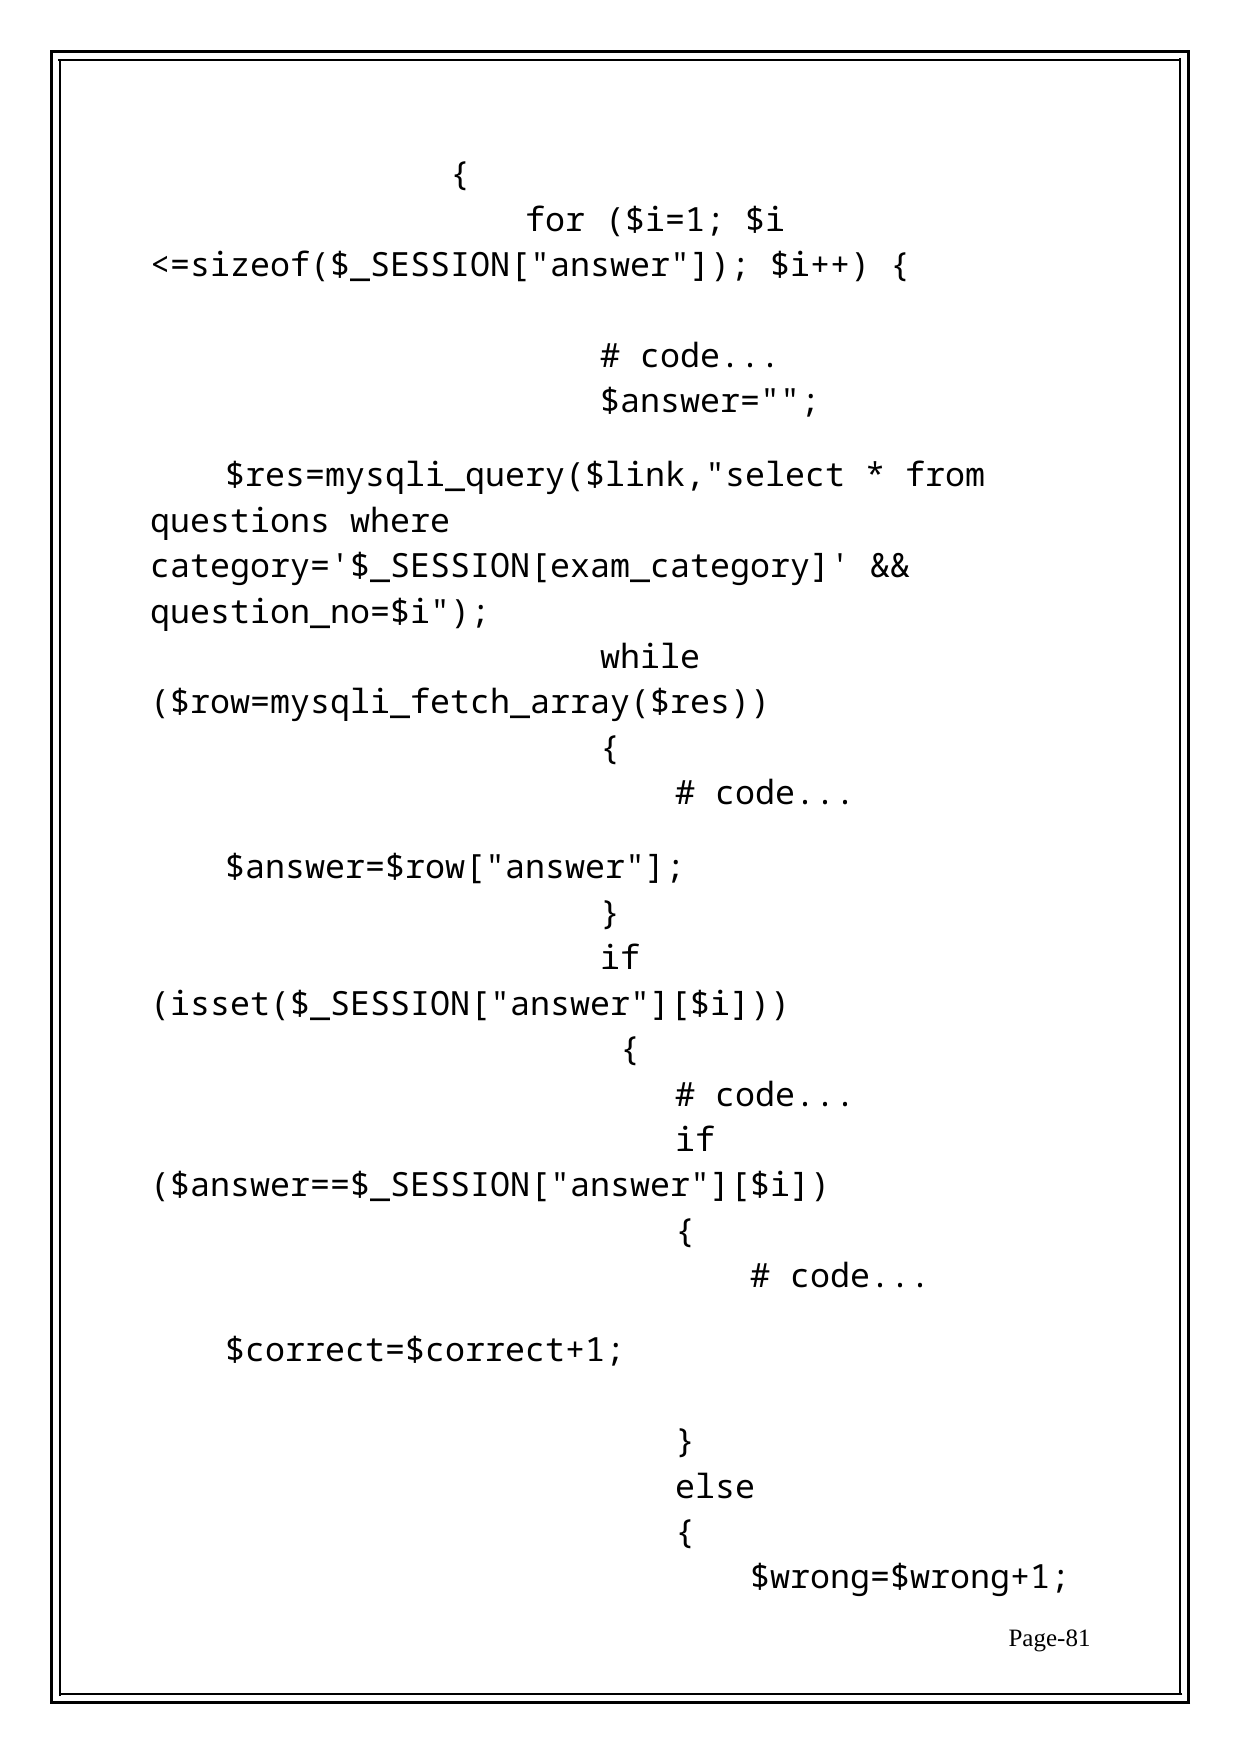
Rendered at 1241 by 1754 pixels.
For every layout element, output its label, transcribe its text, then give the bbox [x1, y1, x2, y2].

text } [150, 889, 1090, 934]
text # code... [150, 332, 1090, 377]
text { [150, 1025, 1090, 1070]
text { [150, 1508, 1090, 1553]
text for ($i=1; $i <=sizeof($_SESSION["answer"]); $i++) { [150, 195, 1090, 286]
text while ($row=mysqli_fetch_array($res)) [150, 633, 1090, 724]
text $res=mysqli_query($link,"select * from questions where category='$_SESSION[exam_category]' && question_no=$i"); [150, 422, 1090, 633]
text { [150, 1207, 1090, 1252]
text # code... [150, 769, 1090, 814]
text $correct=$correct+1; [150, 1297, 1090, 1372]
text else [150, 1462, 1090, 1508]
text # code... [150, 1252, 1090, 1297]
text if ($answer==$_SESSION["answer"][$i]) [150, 1116, 1090, 1207]
text $answer=""; [150, 377, 1090, 422]
text $wrong=$wrong+1; [150, 1553, 1090, 1599]
text $answer=$row["answer"]; [150, 814, 1090, 889]
text if (isset($_SESSION["answer"][$i])) [150, 934, 1090, 1025]
text } [150, 1417, 1090, 1462]
text { [150, 724, 1090, 769]
text # code... [150, 1070, 1090, 1116]
text { [150, 150, 1090, 195]
